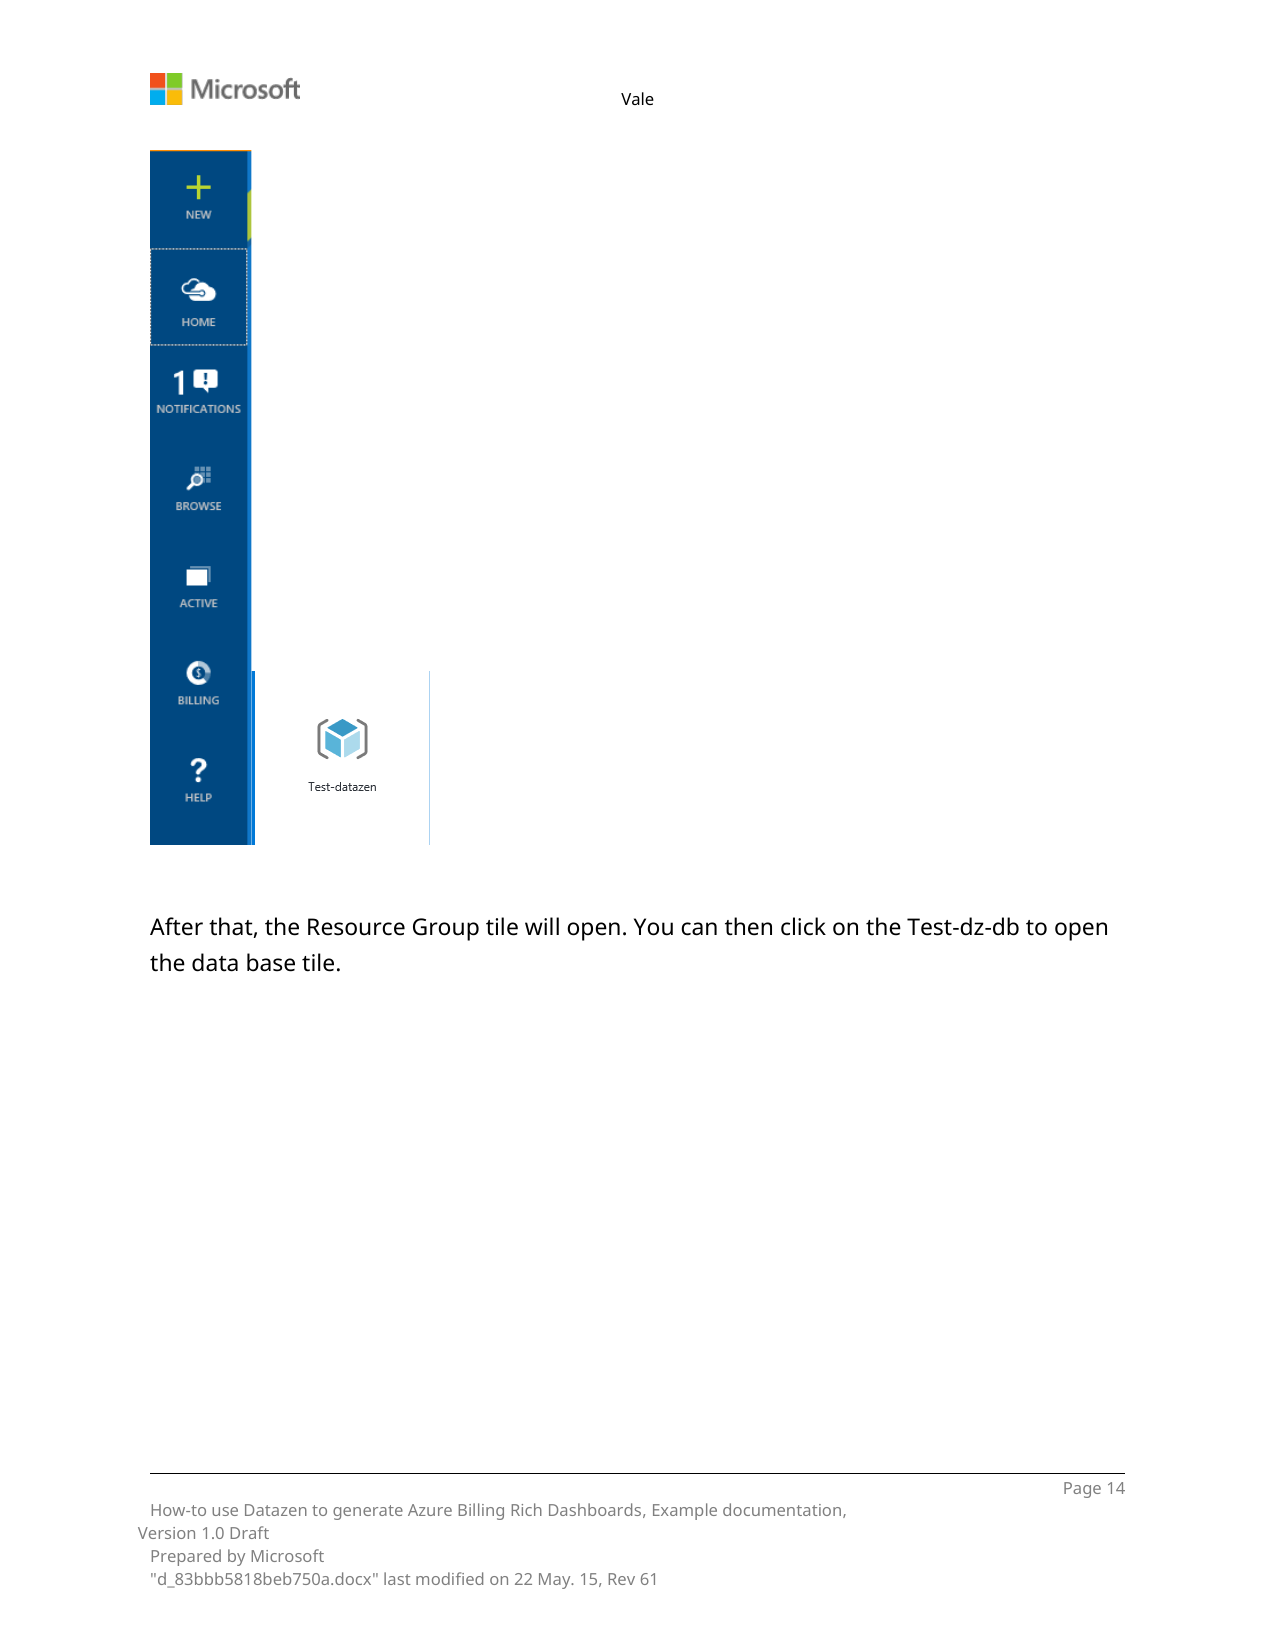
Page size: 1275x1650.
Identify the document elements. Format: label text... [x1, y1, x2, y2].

picture [150, 73, 300, 106]
picture [150, 150, 430, 845]
text After that, the Resource Group tile will open. You can then click on the Test-dz-db to open the data base tile. [150, 911, 1125, 978]
